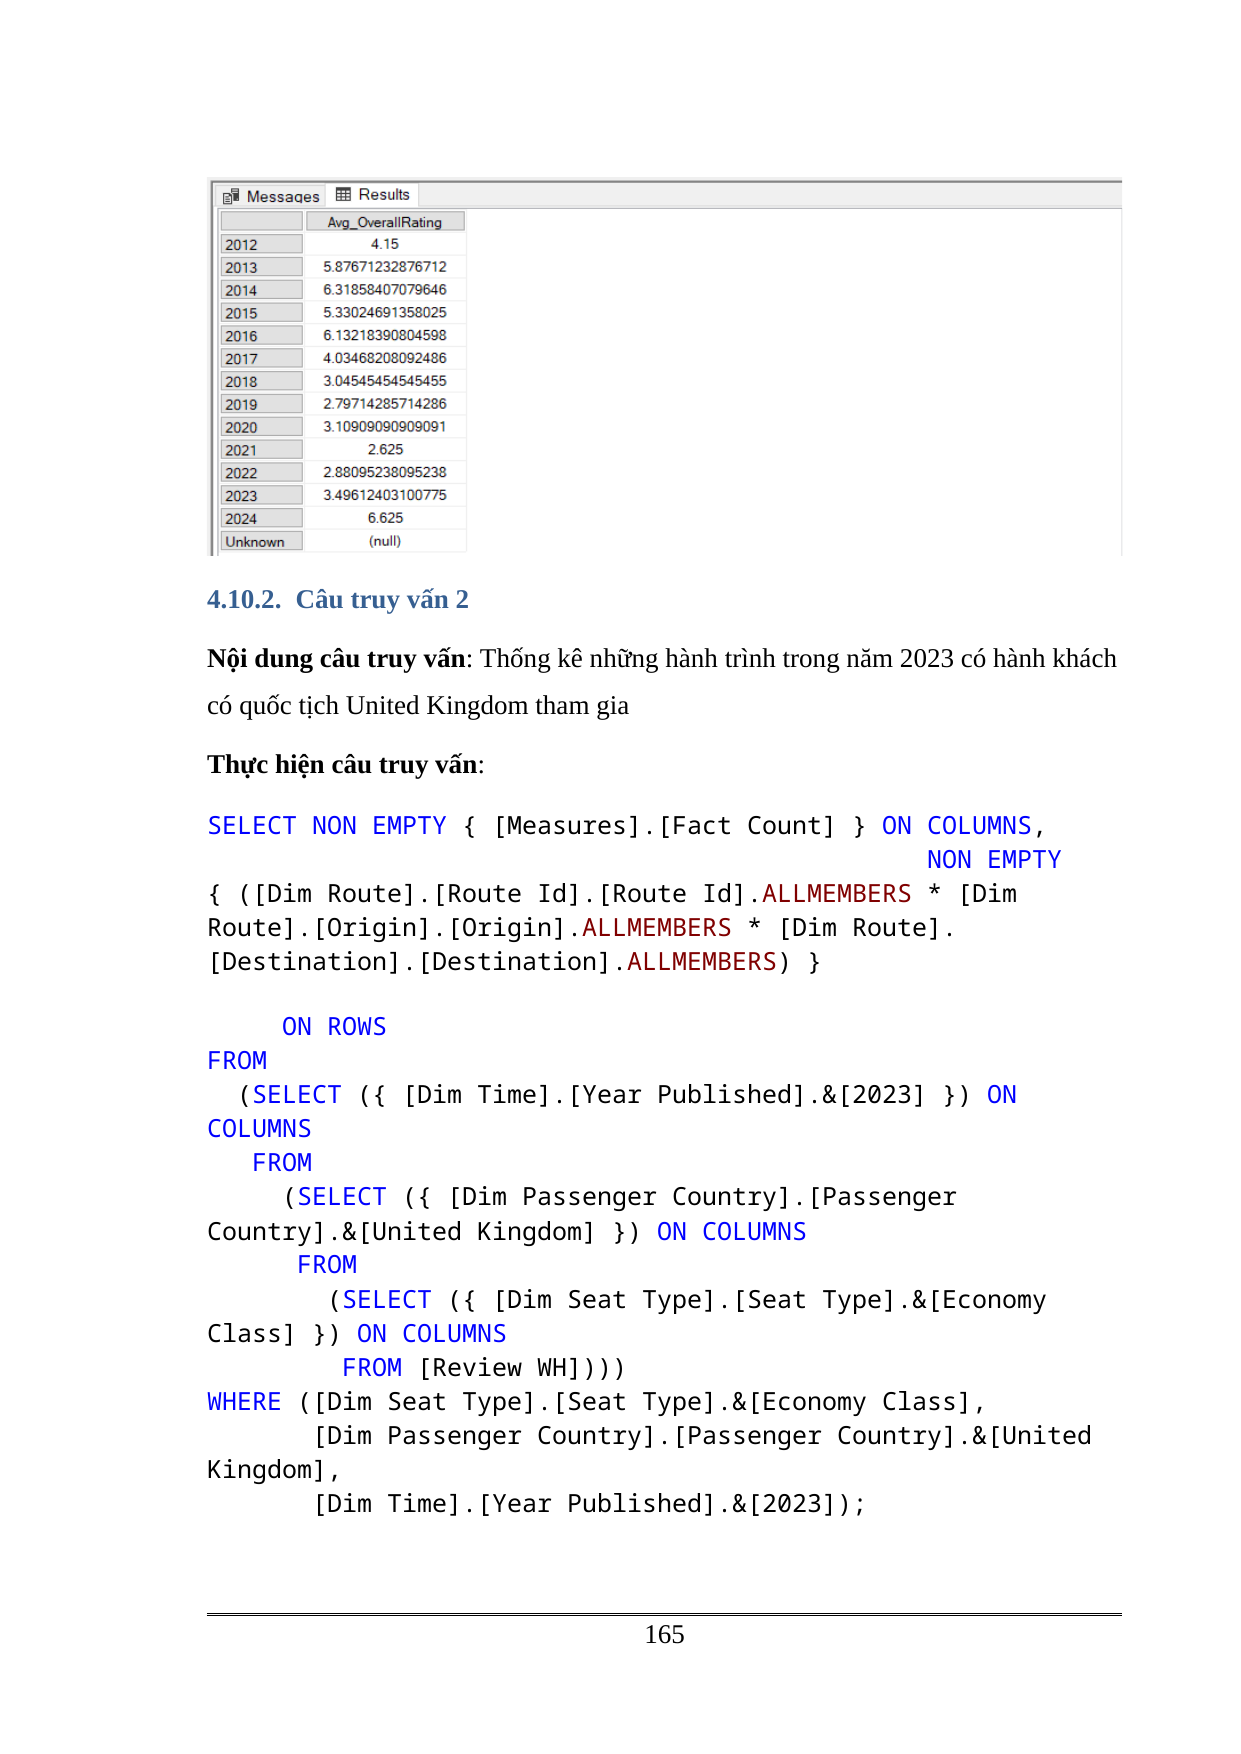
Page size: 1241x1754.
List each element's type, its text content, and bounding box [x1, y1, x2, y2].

text Nội dung câu truy vấn: Thống kê những hành trình trong năm 2023 có hành khách có quốc tịch United Kingdom tham gia [207, 642, 1122, 720]
text SELECT NON EMPTY { [Measures].[Fact Count] } ON COLUMNS, [207, 807, 1122, 841]
text FROM [207, 1145, 1122, 1179]
text (SELECT ({ [Dim Time].[Year Published].&[2023] }) ON COLUMNS [207, 1077, 1122, 1145]
text FROM [207, 1247, 1122, 1281]
text [Dim Passenger Country].[Passenger Country].&[United Kingdom], [207, 1417, 1122, 1486]
text NON EMPTY { ([Dim Route].[Route Id].[Route Id].ALLMEMBERS * [Dim Route].[Origin].[Origin].ALLMEMBERS * [Dim Route].[Destination].[Destination].ALLMEMBERS) } [207, 841, 1122, 978]
text ON ROWS [207, 978, 1122, 1043]
text FROM [Review WH]))) [207, 1349, 1122, 1383]
text (SELECT ({ [Dim Seat Type].[Seat Type].&[Economy Class] }) ON COLUMNS [207, 1281, 1122, 1349]
text Thực hiện câu truy vấn: [207, 748, 1122, 779]
subtitle Câu truy vấn 2 [207, 583, 1122, 614]
picture [206, 177, 1123, 556]
text WHERE ([Dim Seat Type].[Seat Type].&[Economy Class], [207, 1383, 1122, 1417]
text (SELECT ({ [Dim Passenger Country].[Passenger Country].&[United Kingdom] }) ON COLUMNS [207, 1179, 1122, 1247]
text [Dim Time].[Year Published].&[2023]); [207, 1486, 1122, 1520]
text FROM [207, 1043, 1122, 1077]
